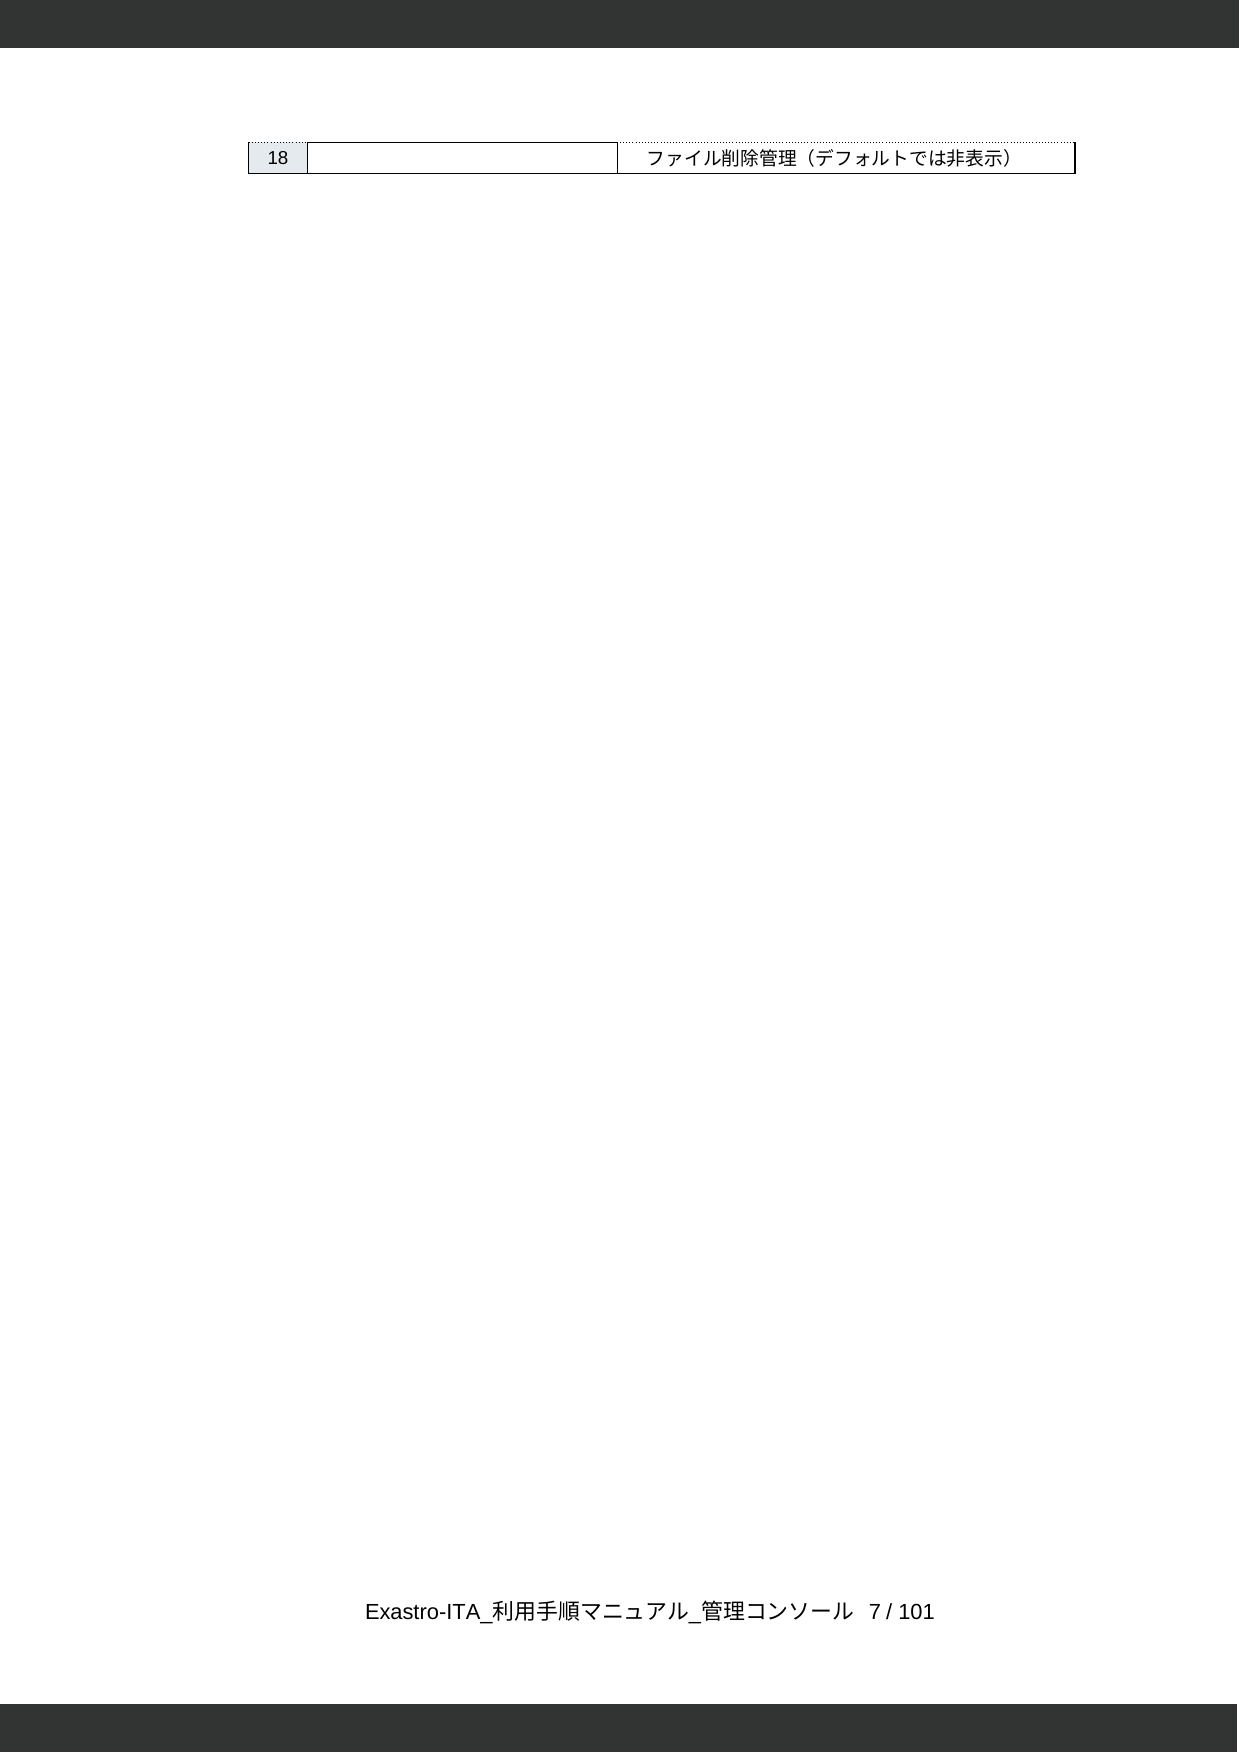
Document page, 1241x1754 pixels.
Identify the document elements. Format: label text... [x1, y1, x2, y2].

picture [0, 0, 1239, 48]
table_cell ファイル削除管理（デフォルトでは非表示） [618, 142, 1074, 173]
picture [0, 1704, 1237, 1752]
table_cell 18 [249, 142, 307, 173]
